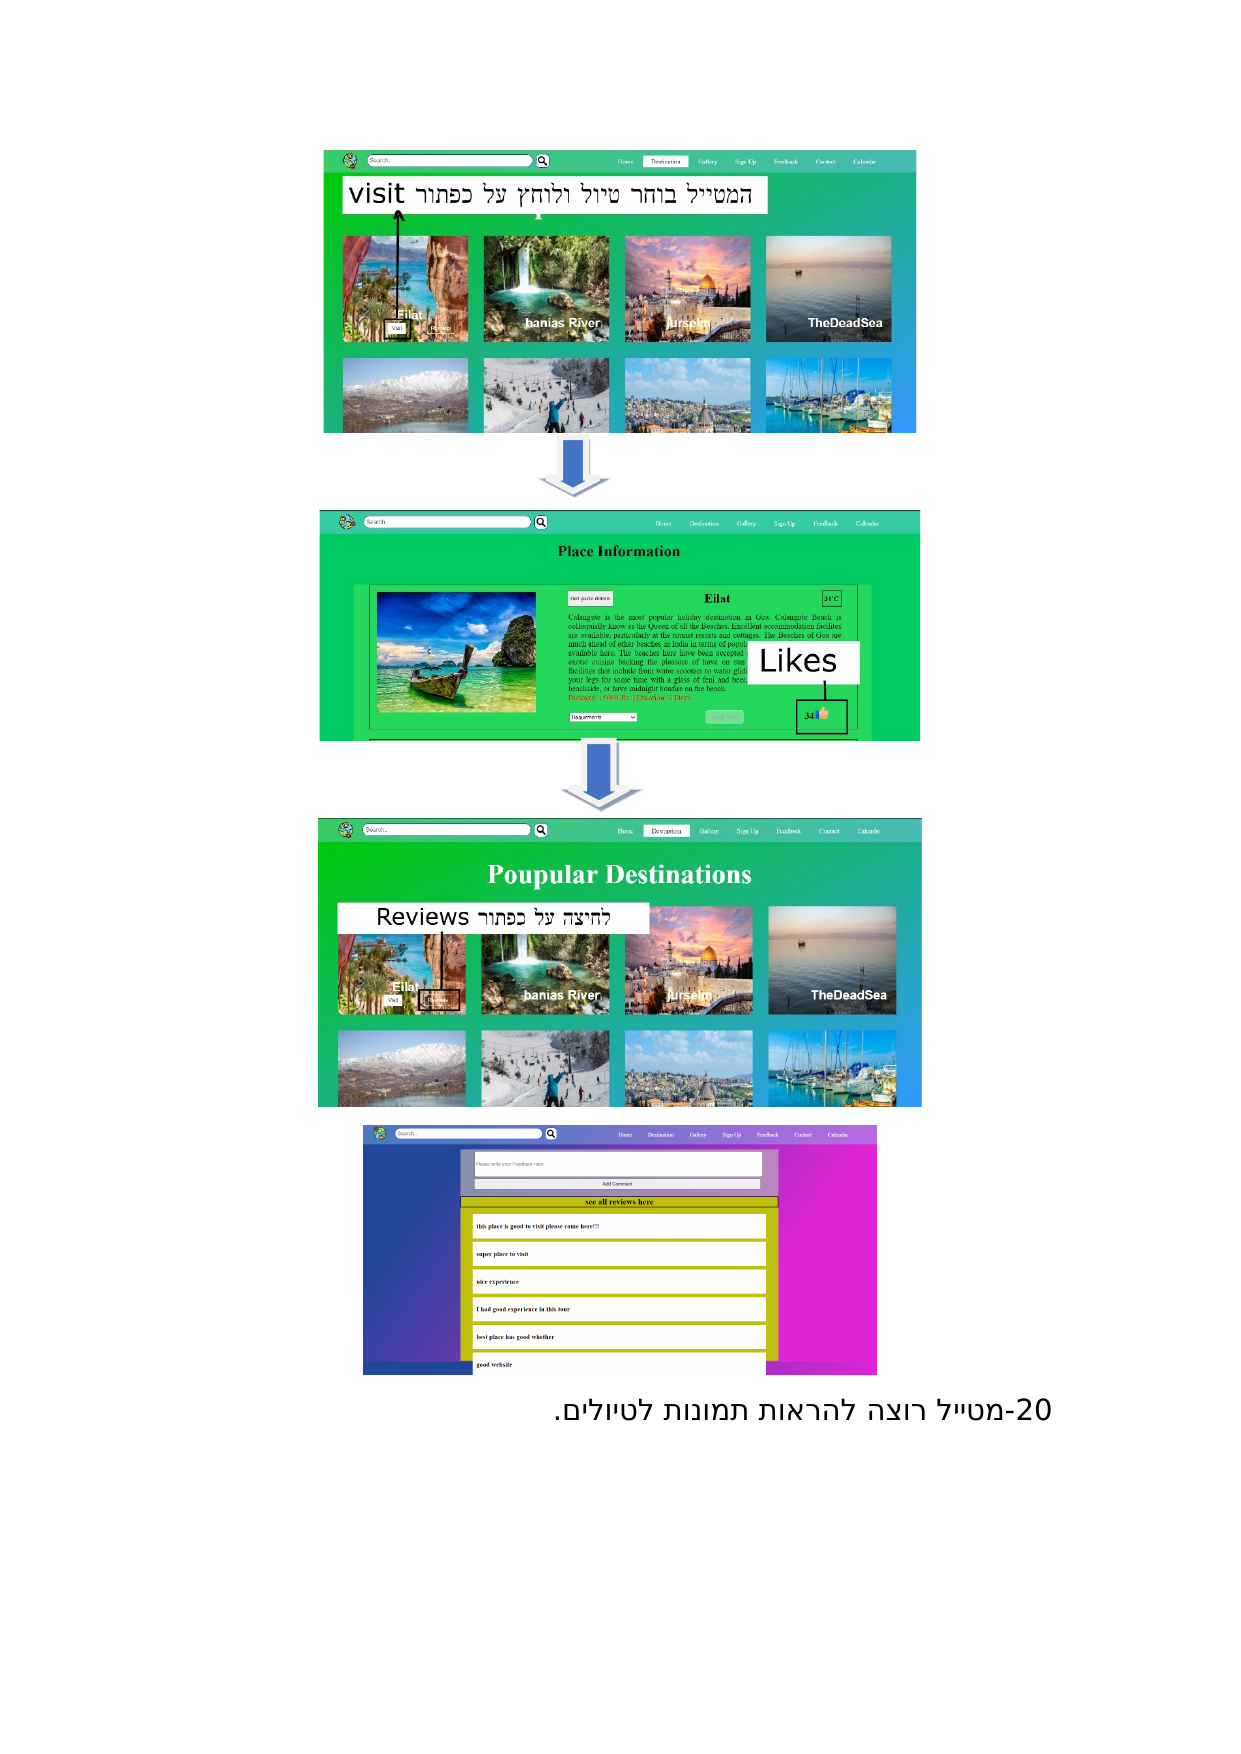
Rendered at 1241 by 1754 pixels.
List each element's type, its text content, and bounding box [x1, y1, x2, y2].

picture [323, 150, 917, 433]
picture [319, 510, 921, 741]
picture [318, 818, 922, 1107]
picture [363, 1125, 877, 1375]
text 20-מטייל רוצה להראות תמונות לטיולים. [187, 1394, 1053, 1428]
